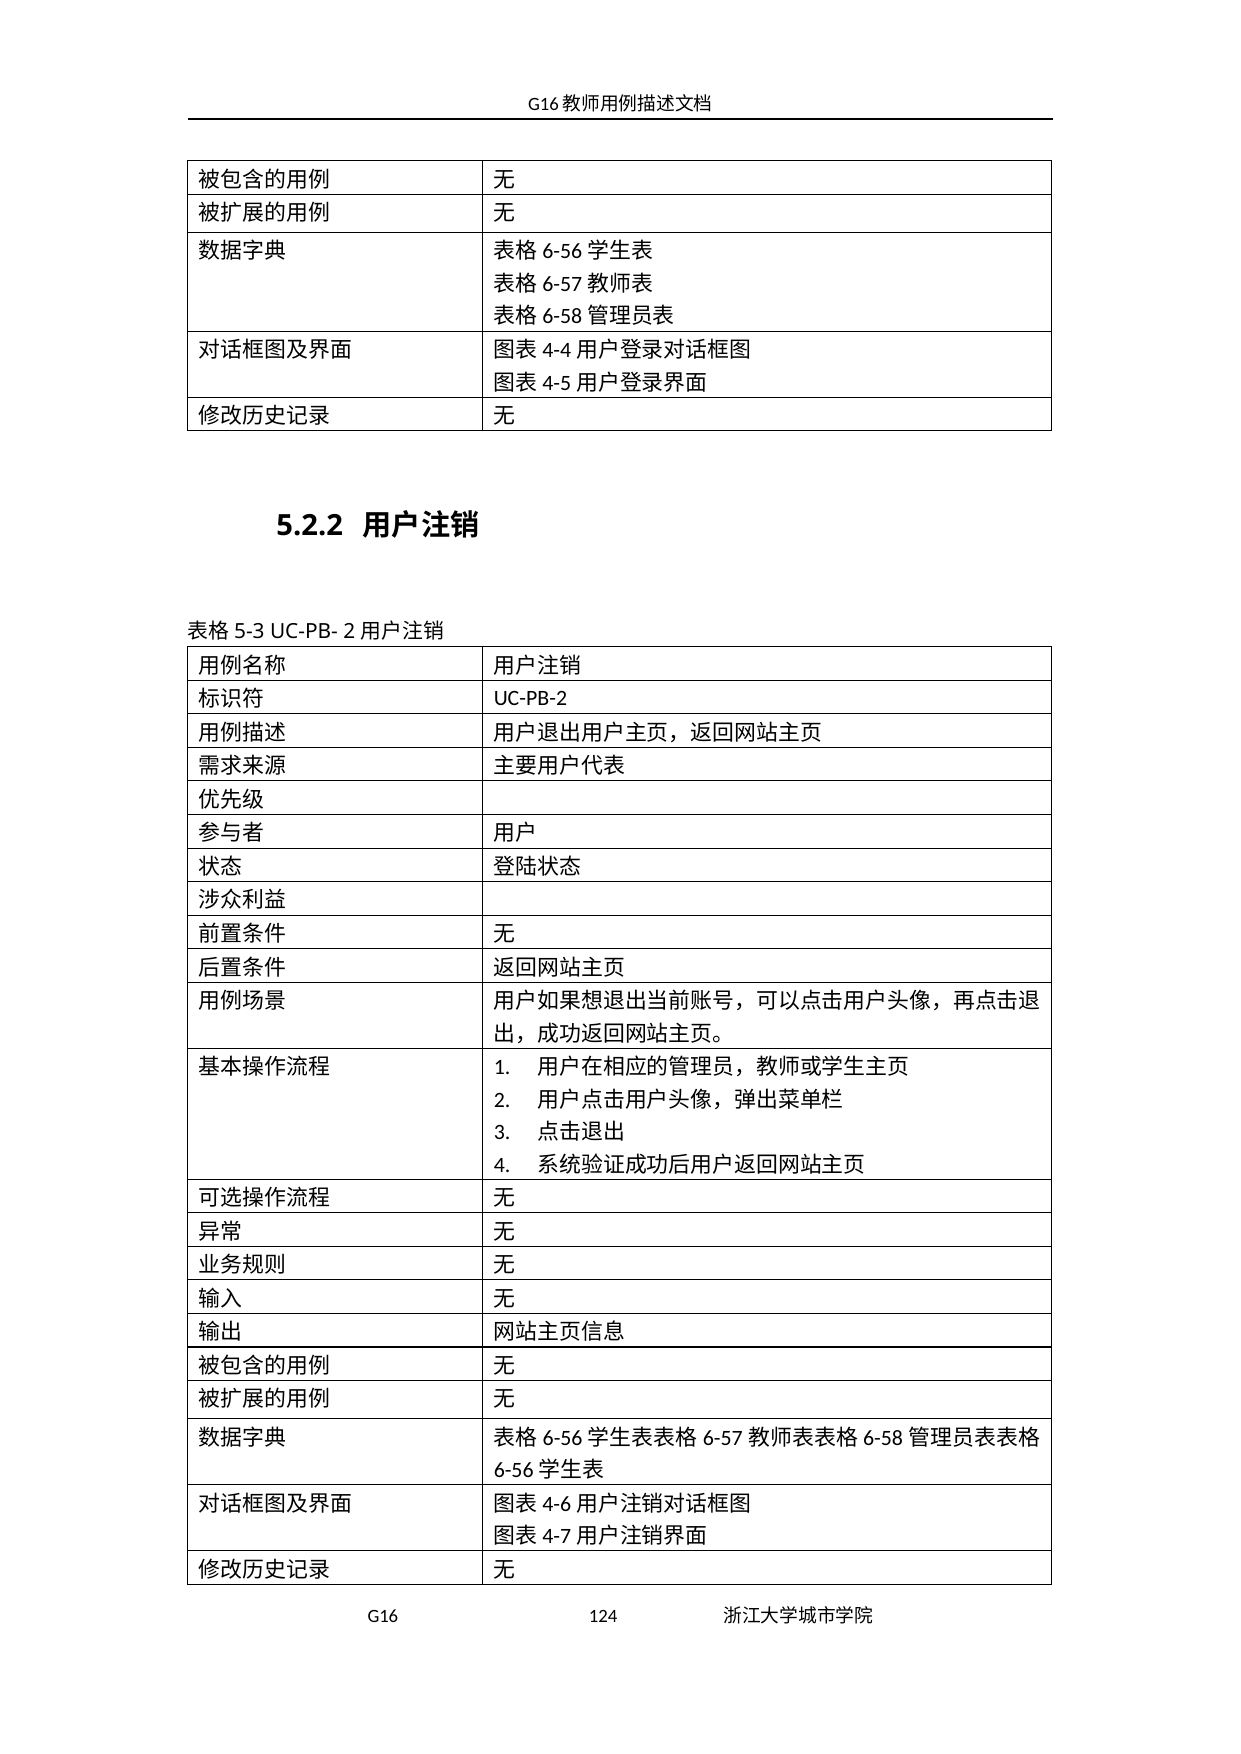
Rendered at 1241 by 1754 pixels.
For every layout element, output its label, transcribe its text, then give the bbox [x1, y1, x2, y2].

table_header 用例名称 [188, 647, 482, 680]
table_cell 网站主页信息 [483, 1314, 1051, 1346]
table_cell 输出 [188, 1314, 482, 1346]
table_cell 被包含的用例 [188, 161, 482, 194]
table_cell 修改历史记录 [188, 1551, 482, 1584]
table_cell 前置条件 [188, 916, 482, 948]
subtitle 用户注销 [276, 491, 1053, 556]
table_cell 状态 [188, 849, 482, 881]
table_cell 被扩展的用例 [188, 195, 482, 232]
table_cell 无 [483, 195, 1051, 232]
table_cell 无 [483, 916, 1051, 948]
table_cell 用户如果想退出当前账号，可以点击用户头像，再点击退出，成功返回网站主页。 [483, 983, 1051, 1048]
table_cell 对话框图及界面 [188, 332, 482, 397]
table_cell 对话框图及界面 [188, 1485, 482, 1550]
table_cell 数据字典 [188, 233, 482, 331]
table_cell 业务规则 [188, 1247, 482, 1279]
table_cell [483, 781, 1051, 814]
table_cell 后置条件 [188, 949, 482, 982]
table_cell 数据字典 [188, 1419, 482, 1484]
table_cell 可选操作流程 [188, 1180, 482, 1212]
table_cell 标识符 [188, 681, 482, 713]
table_cell 修改历史记录 [188, 398, 482, 430]
table_cell 无 [483, 1381, 1051, 1418]
table_cell 无 [483, 1348, 1051, 1380]
table_cell 图表 4-3 用户登录对话框图 图表 4-4 用户登录界面 [483, 332, 1051, 397]
table_cell 主要用户代表 [483, 748, 1051, 780]
table_cell [483, 882, 1051, 914]
table_cell 无 [483, 1551, 1051, 1584]
table_cell 被扩展的用例 [188, 1381, 482, 1418]
table_cell 用户 [483, 815, 1051, 847]
table_cell 无 [483, 1247, 1051, 1279]
table_cell 图表 4-5 用户注销对话框图 图表 4-6 用户注销界面 [483, 1485, 1051, 1550]
table_cell 无 [483, 161, 1051, 194]
table_cell 无 [483, 1280, 1051, 1313]
table_cell 返回网站主页 [483, 949, 1051, 982]
table_cell 用例场景 [188, 983, 482, 1048]
table_cell 登陆状态 [483, 849, 1051, 881]
table_cell 涉众利益 [188, 882, 482, 914]
table_cell 基本操作流程 [188, 1049, 482, 1179]
table_cell 表格 6-1 学生表 表格 6-2 教师表 表格 6-3 管理员表 [483, 233, 1051, 331]
table_cell 用户在相应的管理员，教师或学生主页 用户点击用户头像，弹出菜单栏 点击退出 系统验证成功后用户返回网站主页 [483, 1049, 1051, 1179]
table_cell 无 [483, 398, 1051, 430]
table_cell 异常 [188, 1213, 482, 1246]
table_cell UC-PB-2 [483, 681, 1051, 713]
table_cell 参与者 [188, 815, 482, 847]
table_cell 输入 [188, 1280, 482, 1313]
table_cell 用例描述 [188, 714, 482, 747]
table_cell 优先级 [188, 781, 482, 814]
table_cell 用户退出用户主页，返回网站主页 [483, 714, 1051, 747]
table_cell 无 [483, 1213, 1051, 1246]
table_cell 被包含的用例 [188, 1348, 482, 1380]
table_header 用户注销 [483, 647, 1051, 680]
table_cell 无 [483, 1180, 1051, 1212]
table_cell 需求来源 [188, 748, 482, 780]
